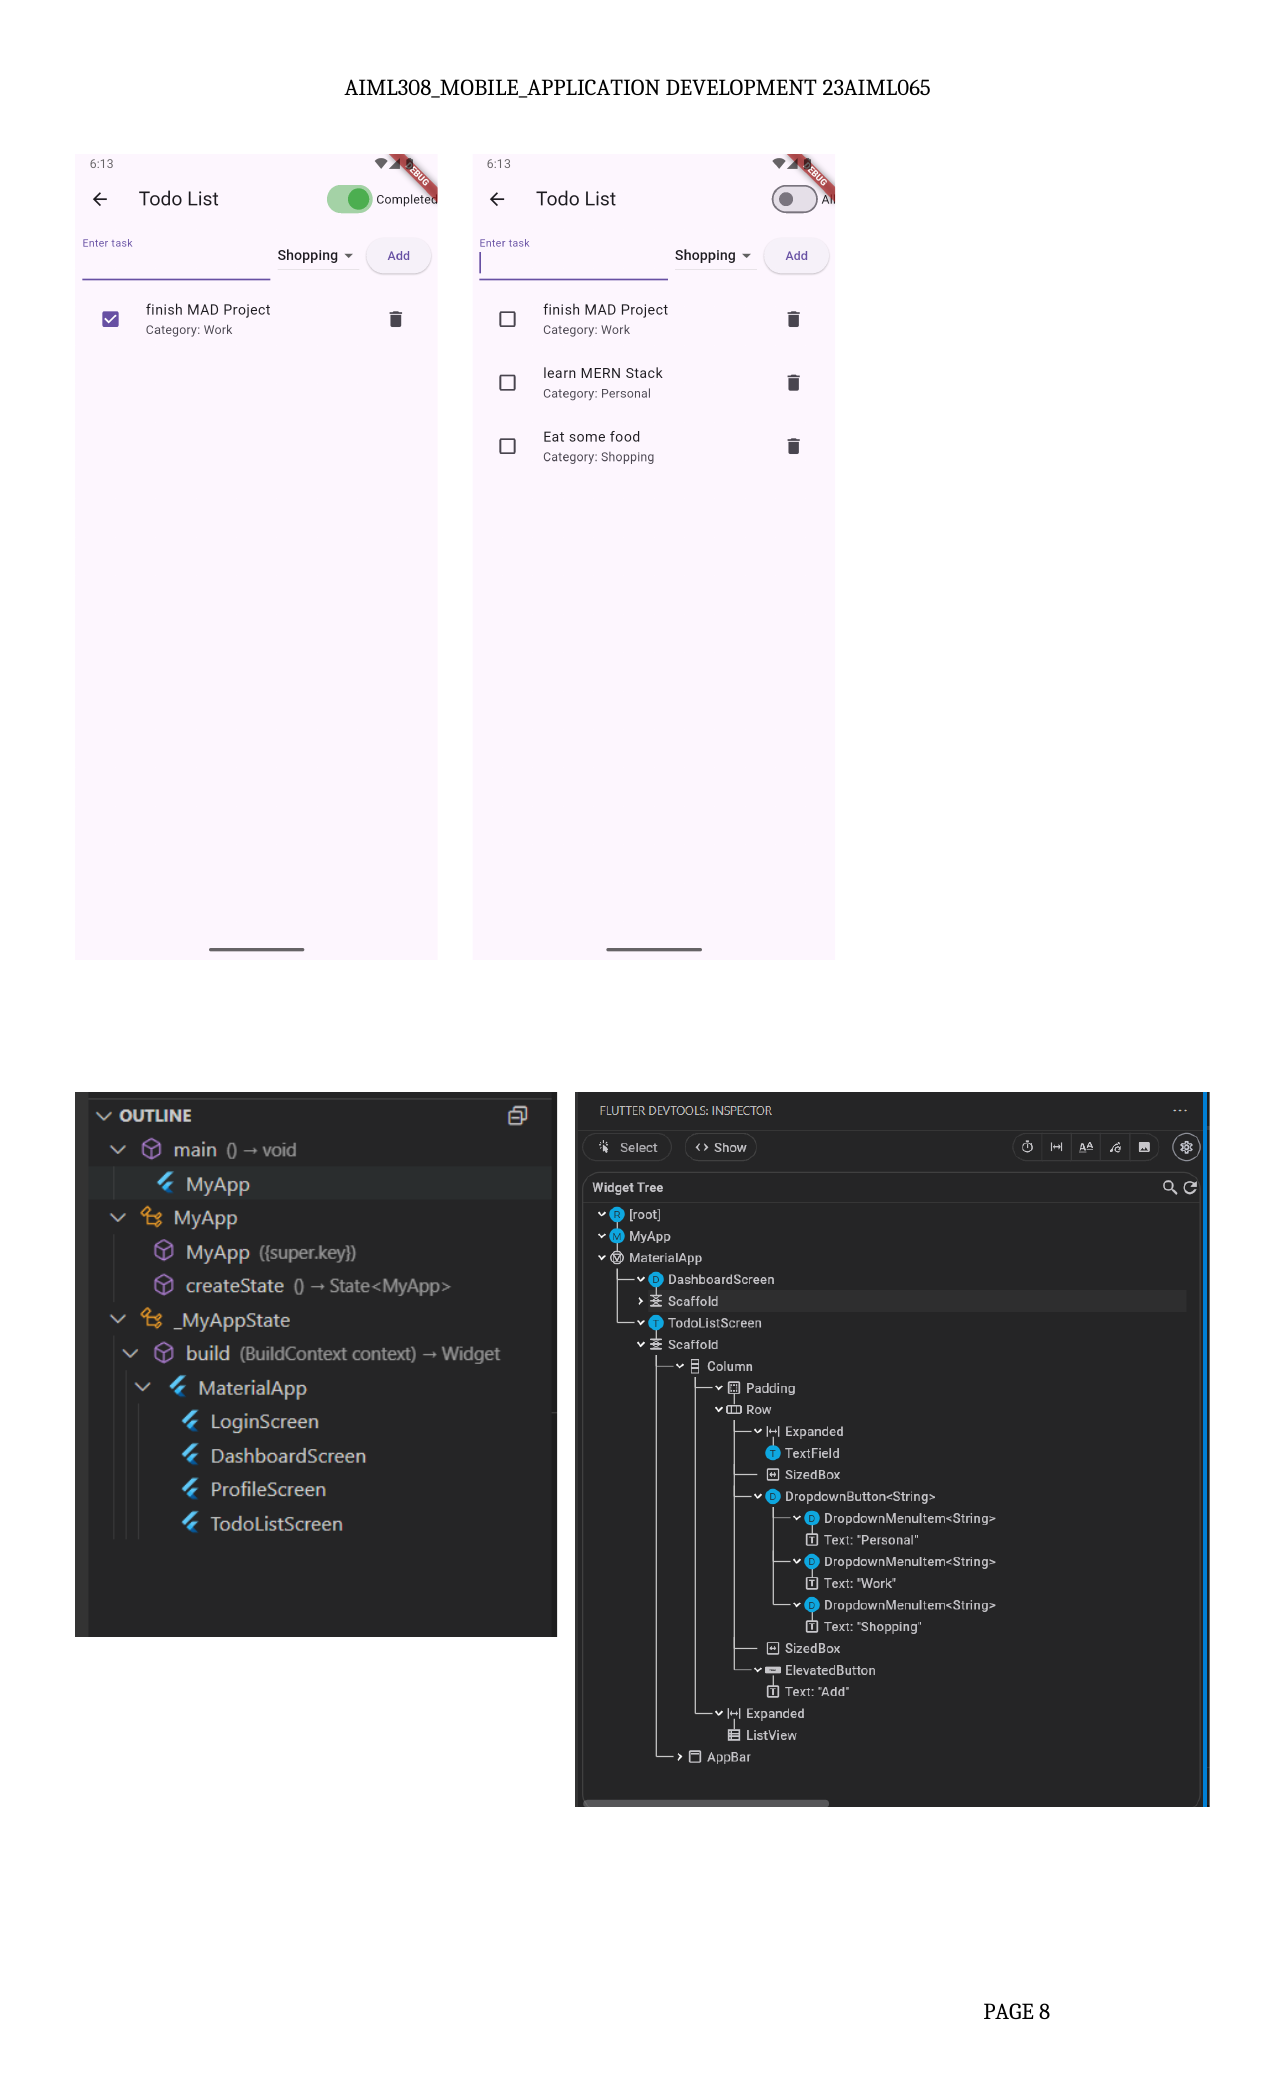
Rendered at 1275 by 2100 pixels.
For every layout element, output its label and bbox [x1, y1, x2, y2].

picture [75, 1092, 558, 1637]
picture [575, 1092, 1210, 1807]
picture [472, 154, 836, 960]
picture [75, 154, 438, 960]
